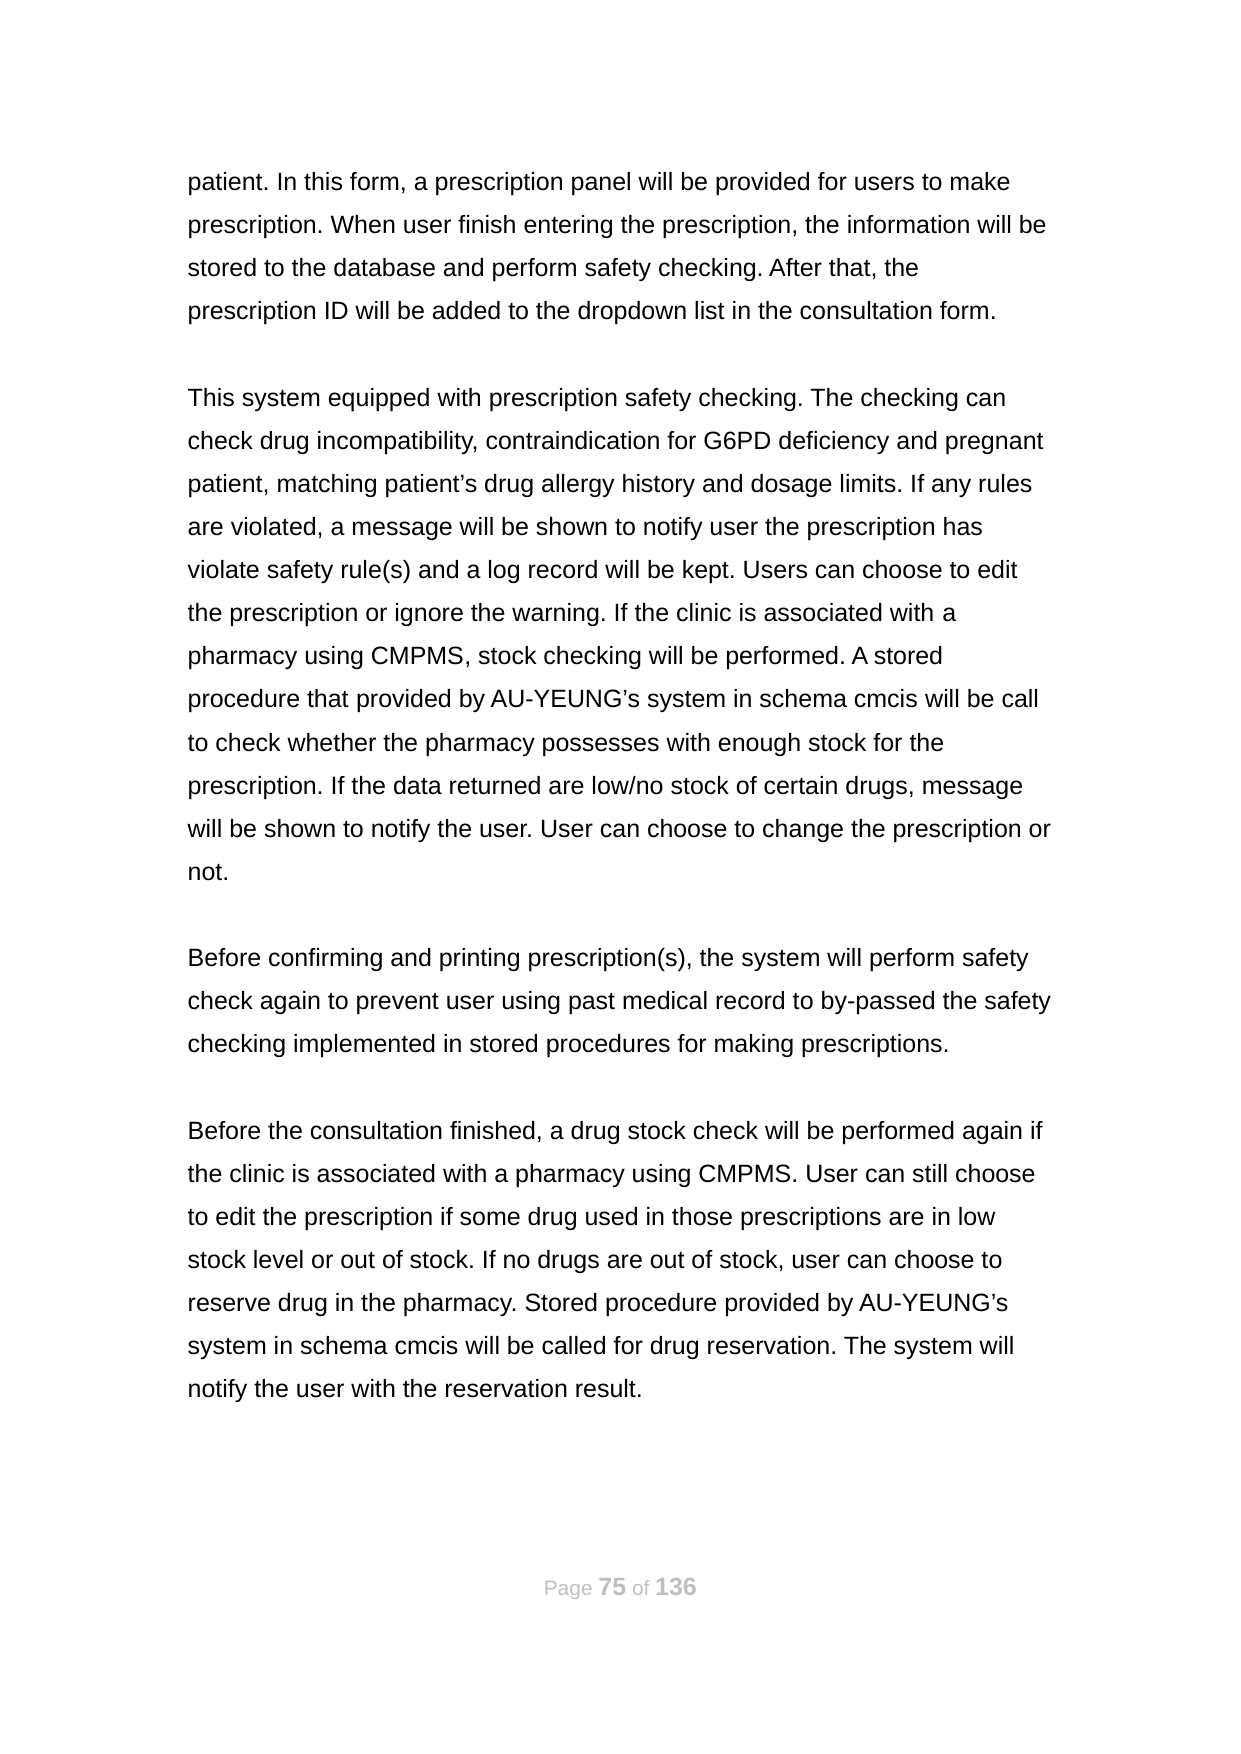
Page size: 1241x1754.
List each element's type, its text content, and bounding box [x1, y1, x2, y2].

text This system equipped with prescription safety checking. The checking can check drug incompatibility, contraindication for G6PD deficiency and pregnant patient, matching patient’s drug allergy history and dosage limits. If any rules are violated, a message will be shown to notify user the prescription has violate safety rule(s) and a log record will be kept. Users can choose to edit the prescription or ignore the warning. If the clinic is associated with a pharmacy using CMPMS, stock checking will be performed. A stored procedure that provided by AU-YEUNG’s system in schema cmcis will be call to check whether the pharmacy possesses with enough stock for the prescription. If the data returned are low/no stock of certain drugs, message will be shown to notify the user. User can choose to change the prescription or not. [187, 383, 1053, 886]
text Before confirming and printing prescription(s), the system will perform safety check again to prevent user using past medical record to by-passed the safety checking implemented in stored procedures for making prescriptions. [187, 943, 1053, 1058]
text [187, 167, 1053, 325]
text Before the consultation finished, a drug stock check will be performed again if the clinic is associated with a pharmacy using CMPMS. User can still choose to edit the prescription if some drug used in those prescriptions are in low stock level or out of stock. If no drugs are out of stock, user can choose to reserve drug in the pharmacy. Stored procedure provided by AU-YEUNG’s system in schema cmcis will be called for drug reservation. The system will notify the user with the reservation result. [187, 1116, 1053, 1403]
